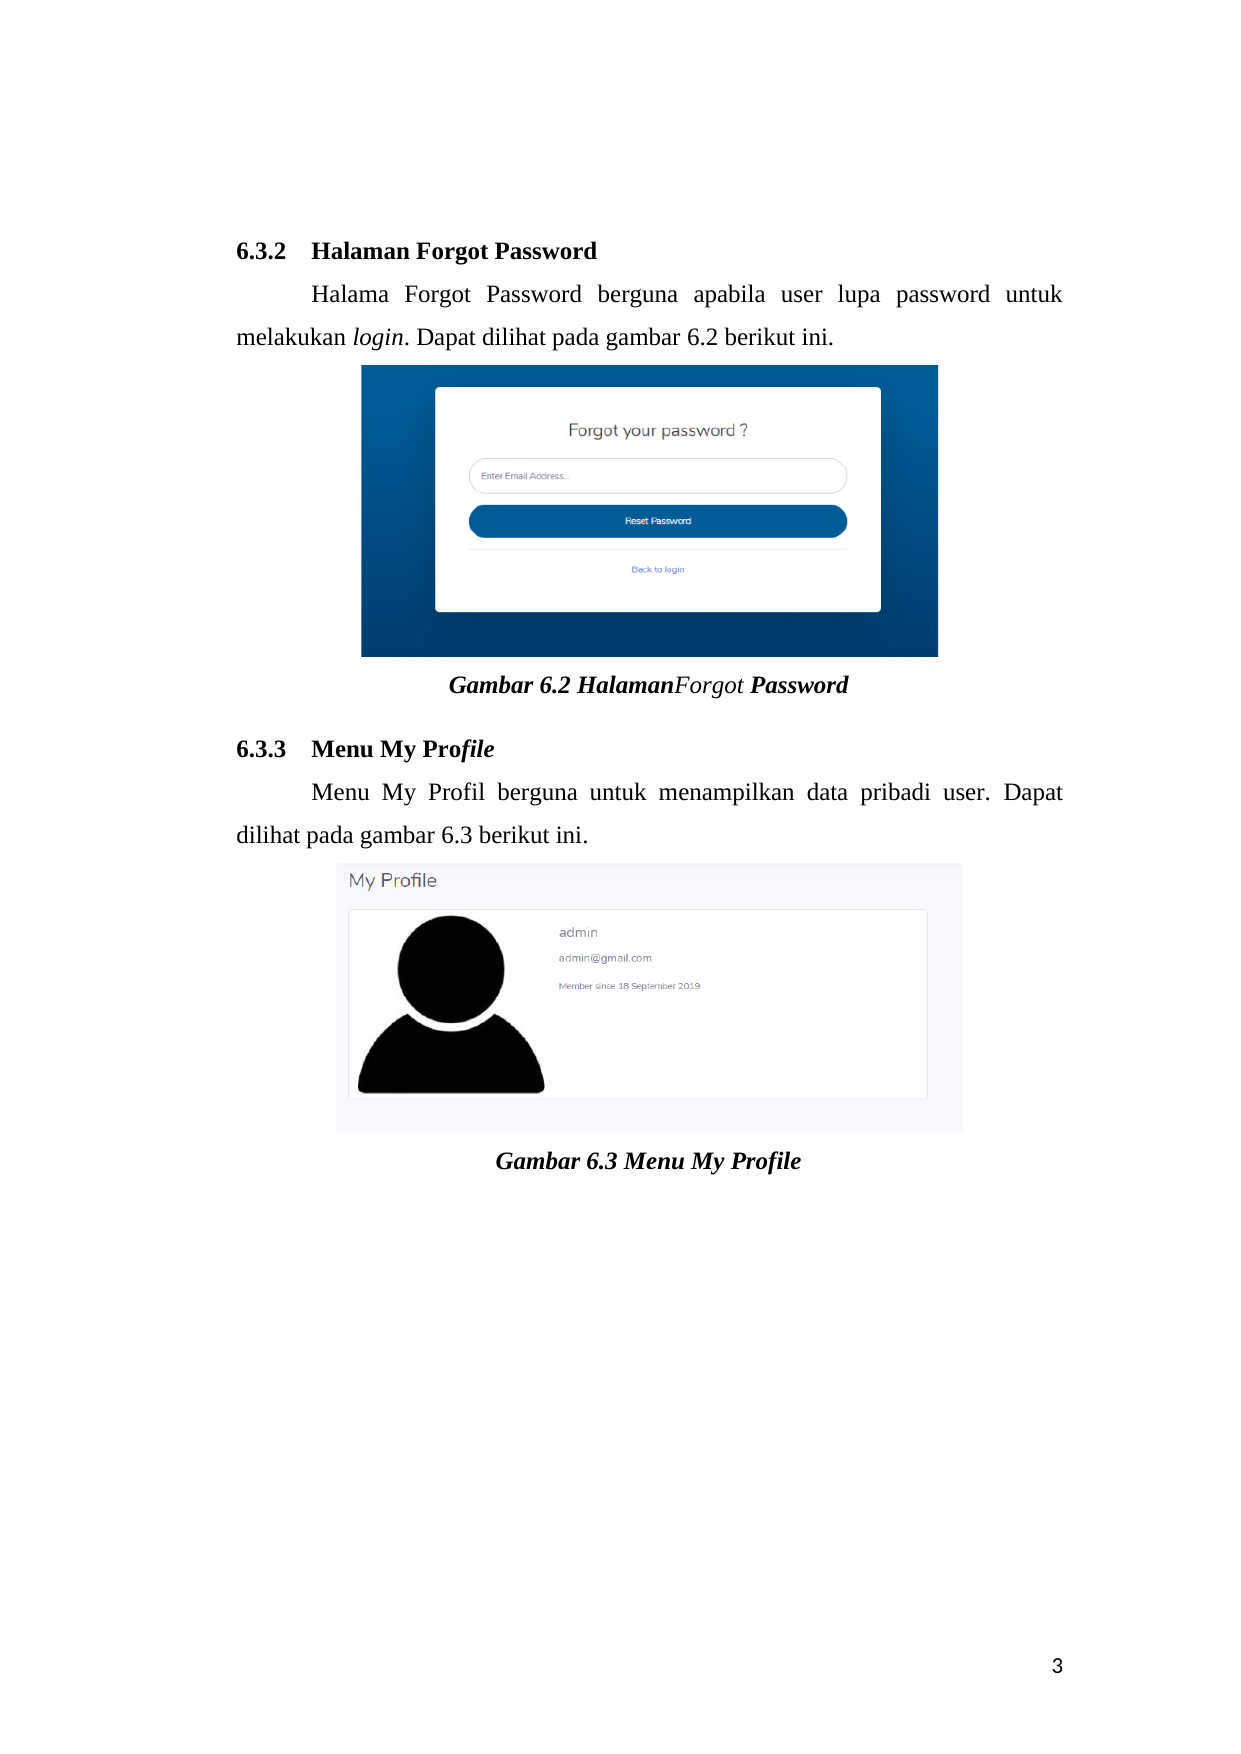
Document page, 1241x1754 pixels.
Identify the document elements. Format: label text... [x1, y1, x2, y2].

subtitle Halaman Forgot Password [236, 236, 1063, 265]
picture [361, 365, 939, 657]
text Gambar 6.3 Menu My Profile [236, 1146, 1063, 1175]
text Gambar 6.2 HalamanForgot Password [236, 670, 1063, 699]
text Menu My Profil berguna untuk menampilkan data pribadi user. Dapat dilihat pada gambar 6.3 berikut ini. [236, 777, 1063, 849]
picture [336, 863, 963, 1133]
subtitle Menu My Profile [236, 734, 1063, 763]
text Halama Forgot Password berguna apabila user lupa password untuk melakukan login. Dapat dilihat pada gambar 6.2 berikut ini. [236, 279, 1063, 351]
